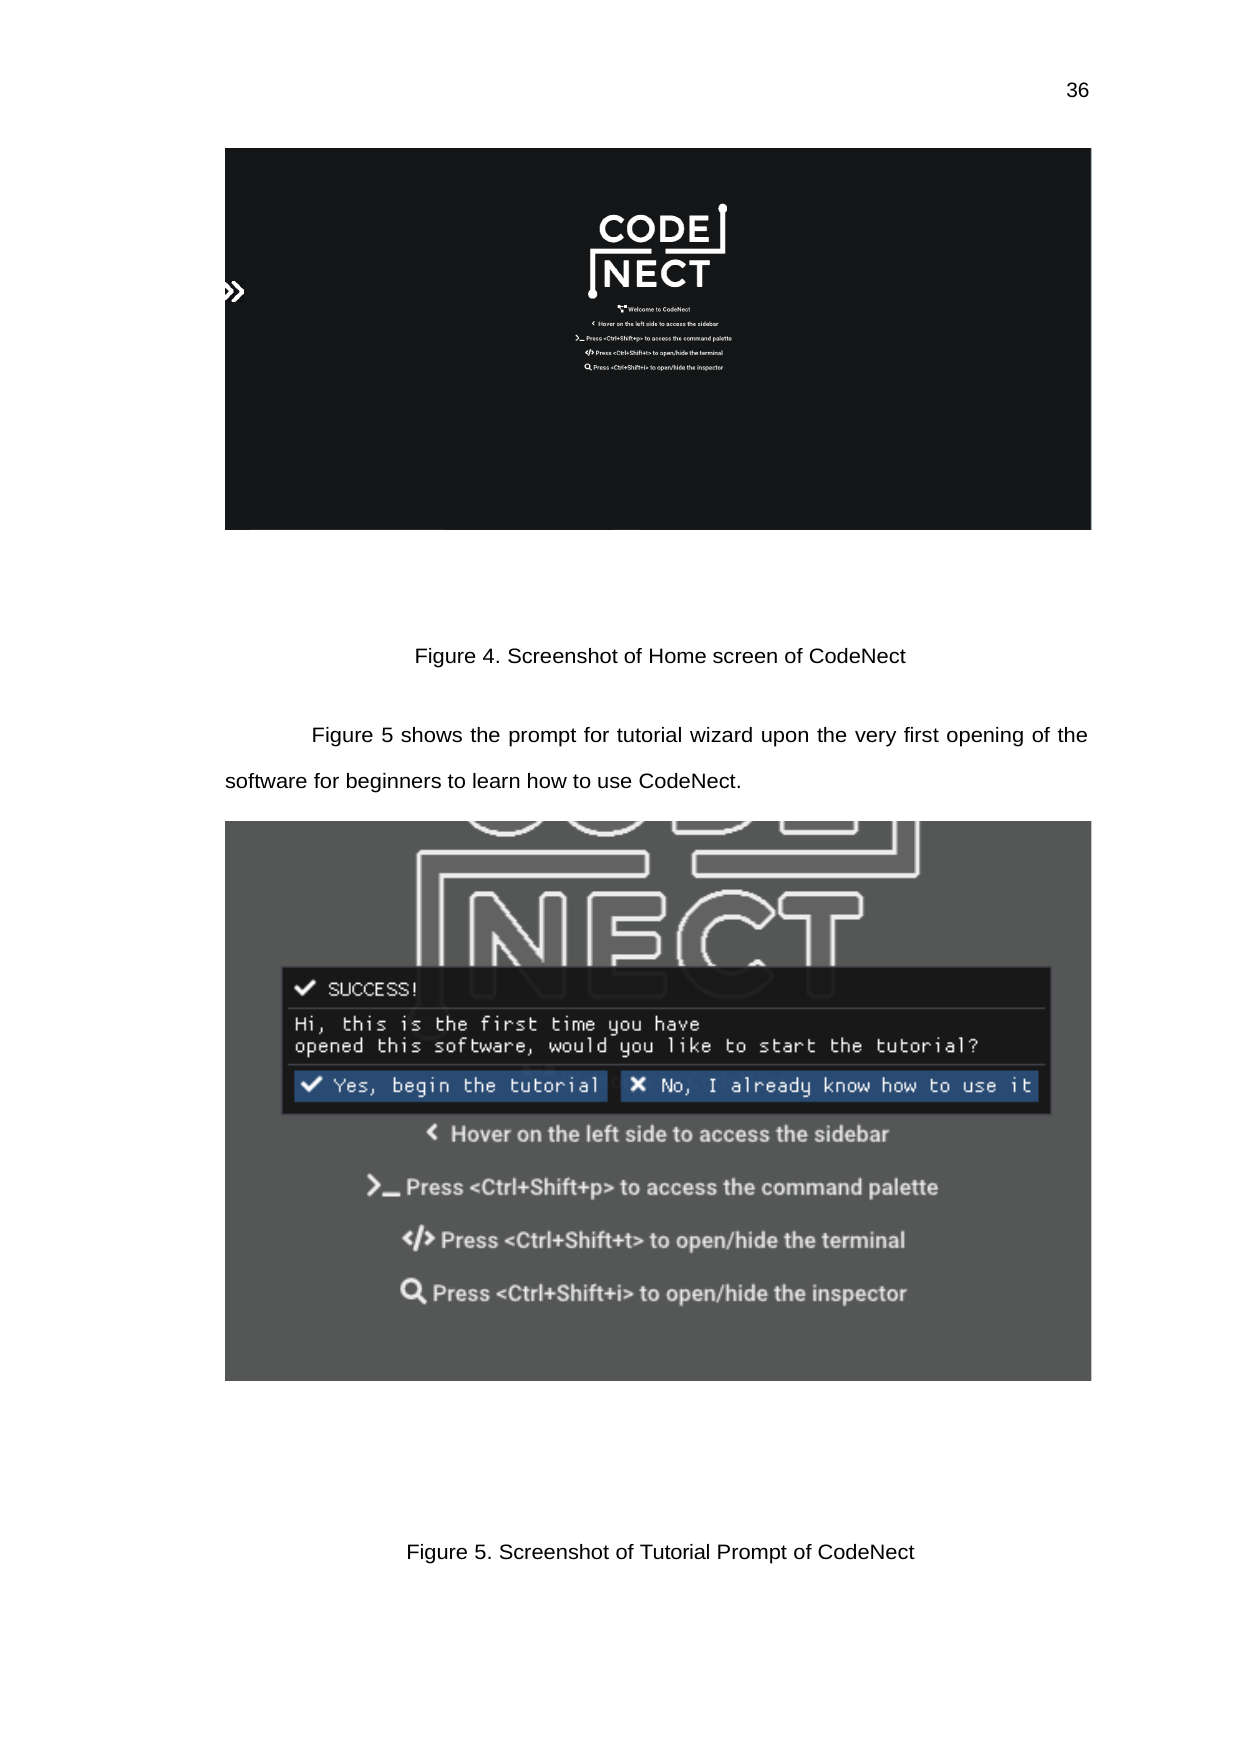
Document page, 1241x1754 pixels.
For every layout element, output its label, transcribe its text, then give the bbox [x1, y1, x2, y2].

text Figure 5 shows the prompt for tutorial wizard upon the very first opening of the software for beginners to learn how to use CodeNect. [225, 723, 1101, 793]
text Figure 4. Screenshot of Home screen of CodeNect [414, 644, 1101, 668]
picture [225, 148, 1092, 530]
text Figure 5. Screenshot of Tutorial Prompt of CodeNect [406, 1540, 1101, 1564]
picture [225, 821, 1092, 1381]
